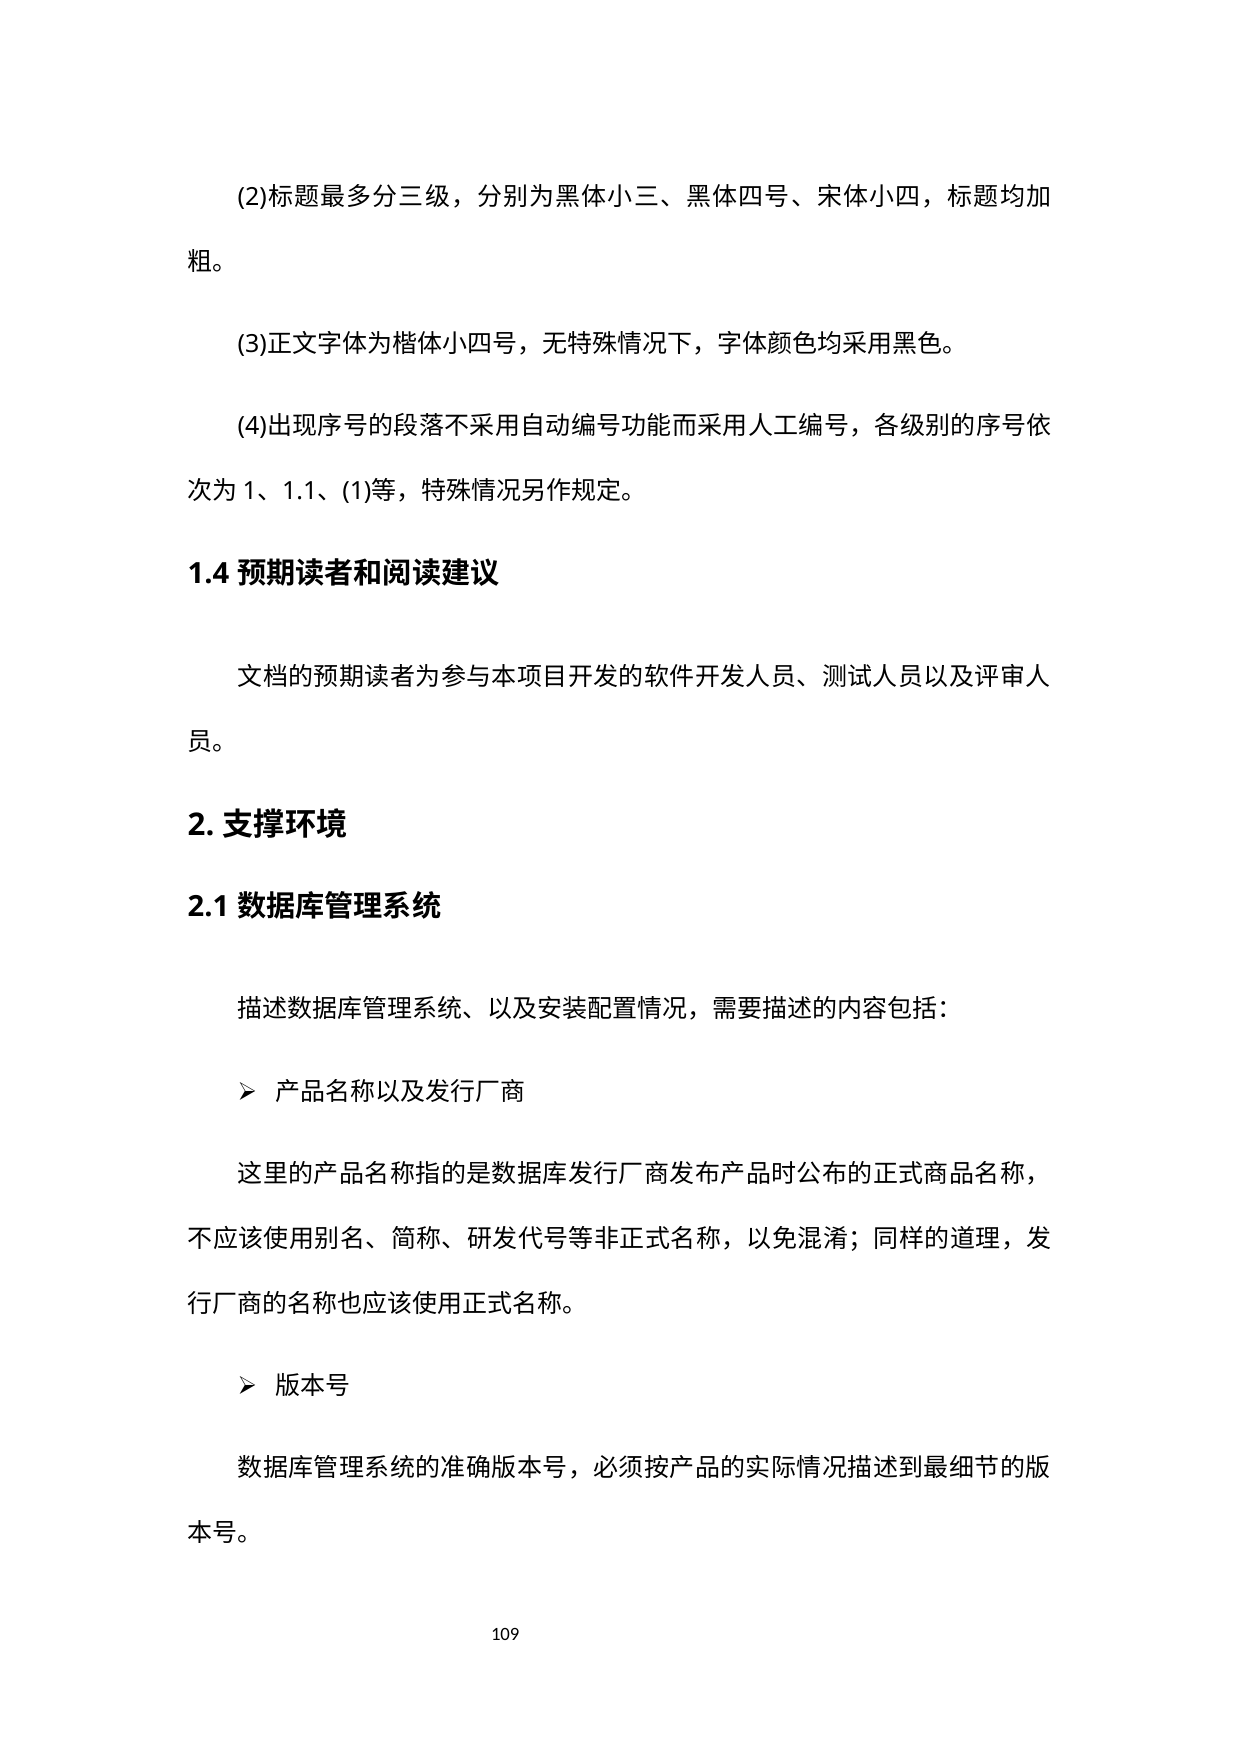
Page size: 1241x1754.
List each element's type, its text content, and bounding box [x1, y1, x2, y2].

text 数据库管理系统的准确版本号，必须按产品的实际情况描述到最细节的版本号。 [187, 1433, 1053, 1563]
text (4)出现序号的段落不采用自动编号功能而采用人工编号，各级别的序号依次为1、1.1、(1)等，特殊情况另作规定。 [187, 391, 1053, 521]
subtitle 2.1 数据库管理系统 [187, 871, 1053, 936]
text (2)标题最多分三级，分别为黑体小三、黑体四号、宋体小四，标题均加粗。 [187, 162, 1053, 292]
text (3)正文字体为楷体小四号，无特殊情况下，字体颜色均采用黑色。 [187, 309, 1053, 374]
subtitle 1.4 预期读者和阅读建议 [187, 538, 1053, 603]
text 文档的预期读者为参与本项目开发的软件开发人员、测试人员以及评审人员。 [187, 642, 1053, 772]
text 描述数据库管理系统、以及安装配置情况，需要描述的内容包括： [187, 974, 1053, 1039]
list 版本号 [187, 1351, 1053, 1416]
subtitle 支撑环境 [187, 789, 1053, 854]
text 这里的产品名称指的是数据库发行厂商发布产品时公布的正式商品名称，不应该使用别名、简称、研发代号等非正式名称，以免混淆；同样的道理，发行厂商的名称也应该使用正式名称。 [187, 1139, 1053, 1334]
list 产品名称以及发行厂商 [187, 1057, 1053, 1122]
